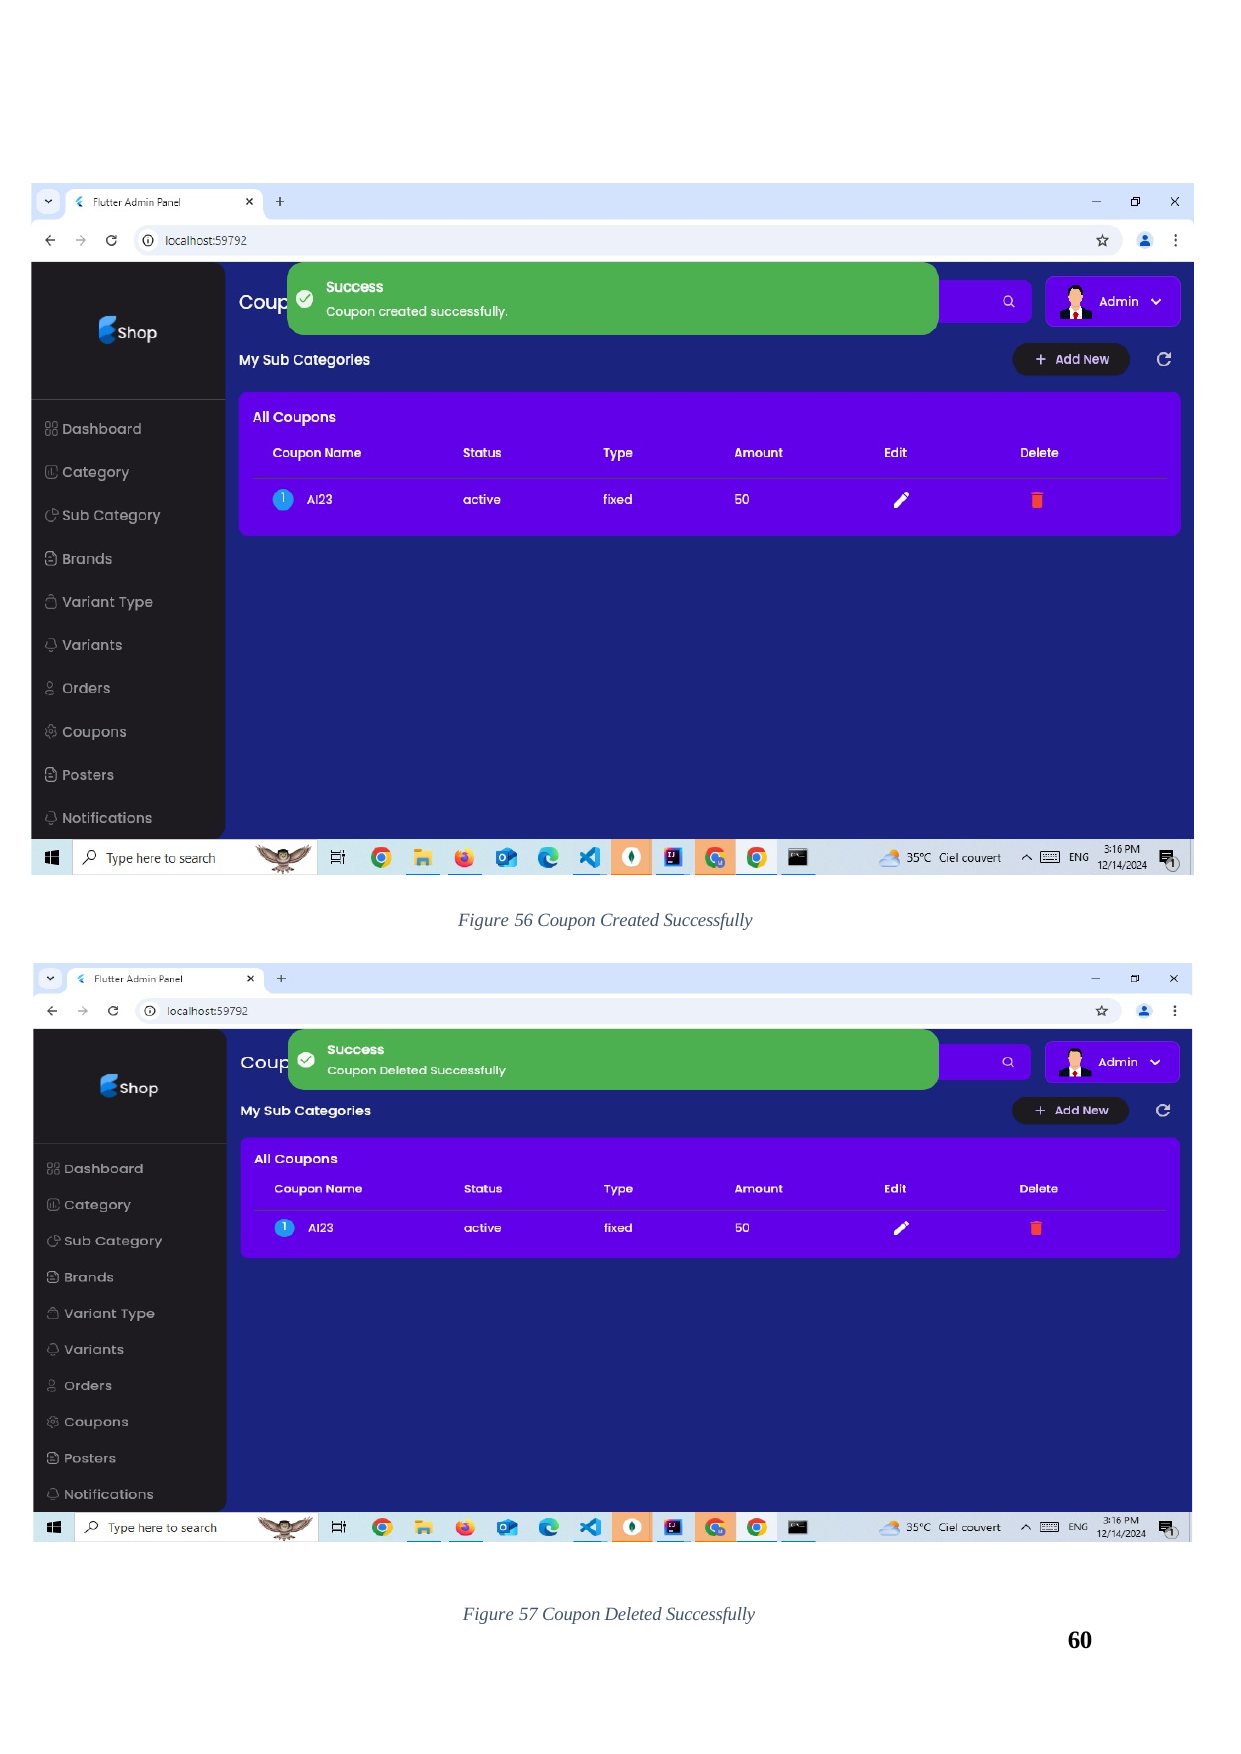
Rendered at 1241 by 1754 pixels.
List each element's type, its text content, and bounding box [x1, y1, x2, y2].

picture [31, 183, 1194, 875]
subtitle Figure 57 Coupon Deleted Successfully [4, 1603, 1234, 1624]
subtitle Figure 56 Coupon Created Successfully [4, 909, 1234, 930]
picture [33, 963, 1193, 1542]
